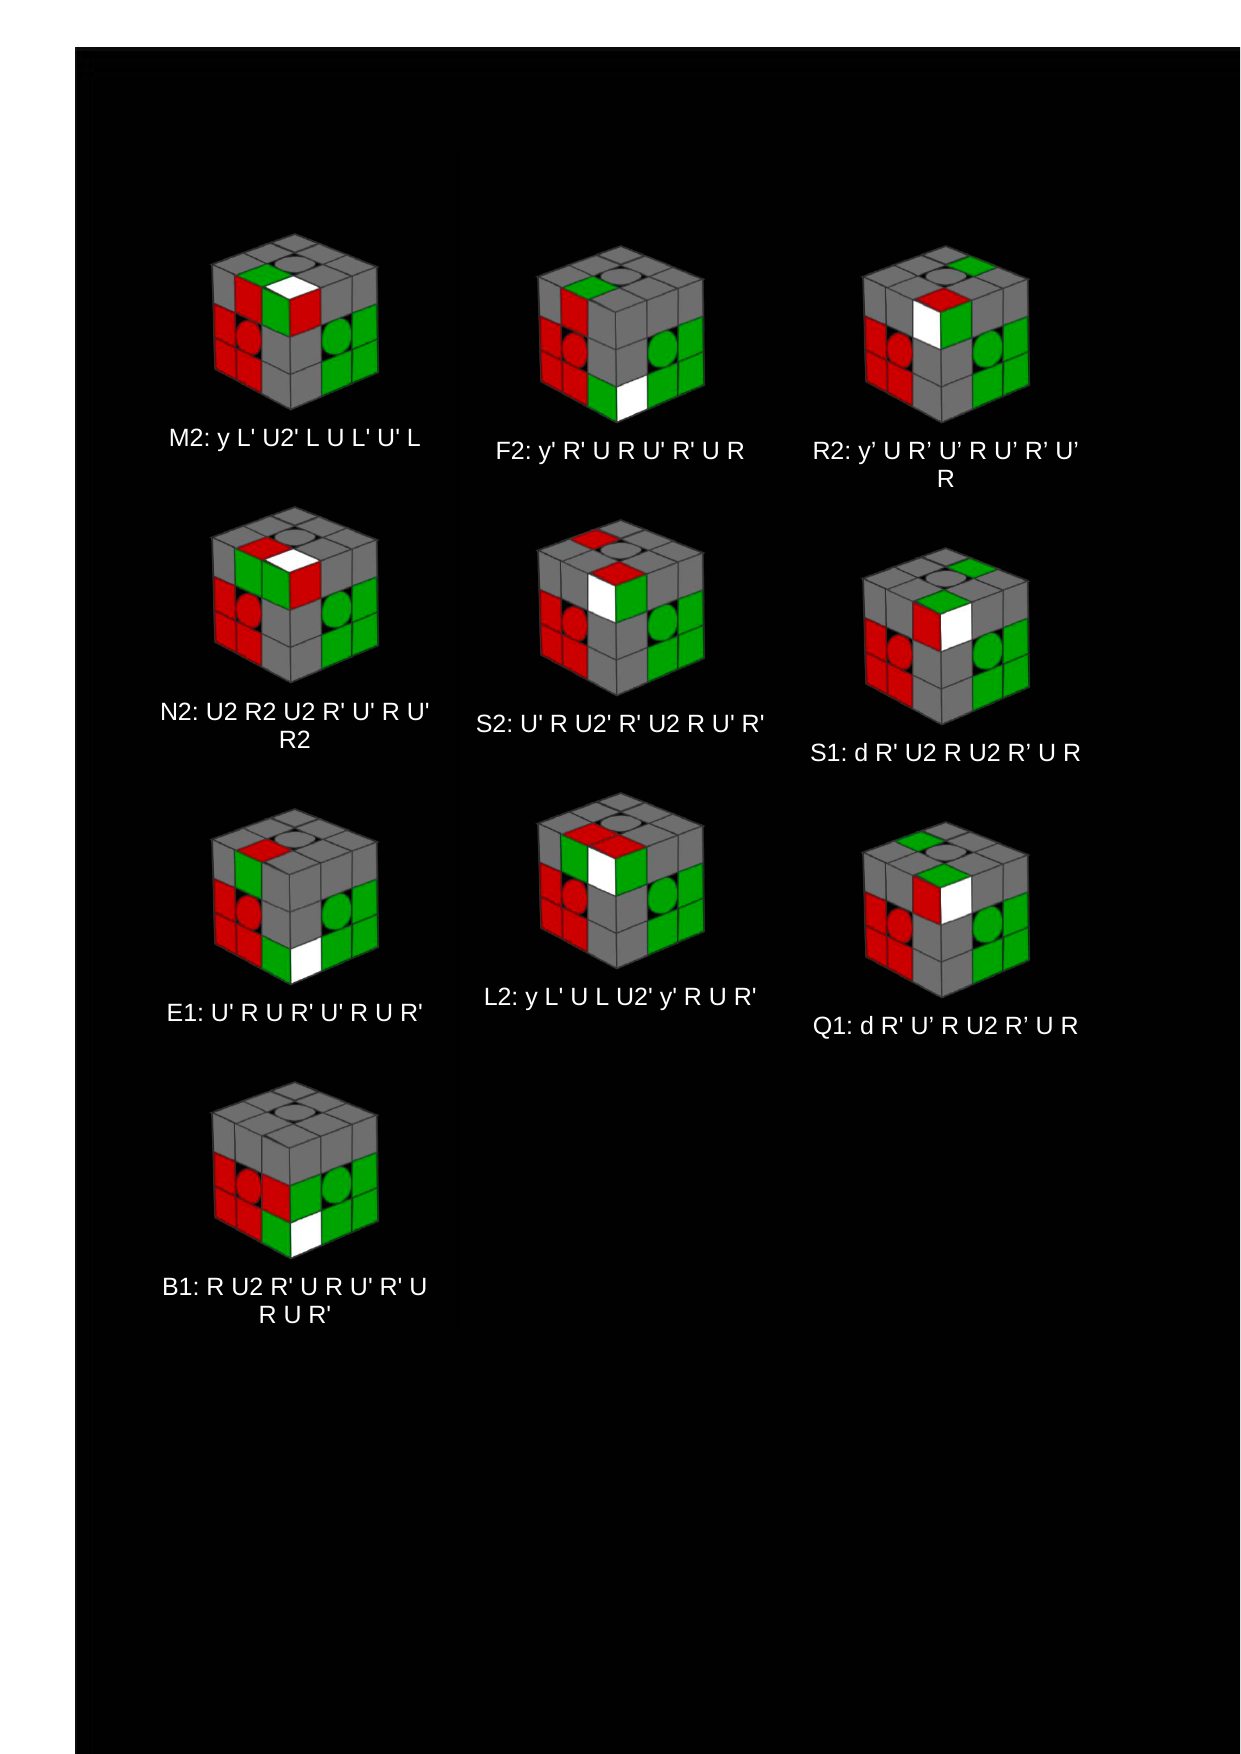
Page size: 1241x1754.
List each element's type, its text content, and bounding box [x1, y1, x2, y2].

text L2: y L' U L U2' y' R U R' [475, 982, 765, 1011]
text E1: U' R U R' U' R U R' [150, 998, 439, 1027]
text F2: y' R' U R U' R' U R [475, 436, 765, 464]
text Q1: d R' U’ R U2 R’ U R [801, 1011, 1090, 1040]
text M2: y L' U2' L U L' U' L [150, 423, 439, 452]
picture [75, 47, 1241, 1754]
text R2: y’ U R’ U’ R U’ R’ U’ R [801, 436, 1090, 493]
text S1: d R' U2 R U2 R’ U R [801, 738, 1090, 766]
text B1: R U2 R' U R U' R' U R U R' [150, 1272, 439, 1329]
text S2: U' R U2' R' U2 R U' R' [475, 709, 765, 738]
text N2: U2 R2 U2 R' U' R U' R2 [150, 696, 439, 754]
